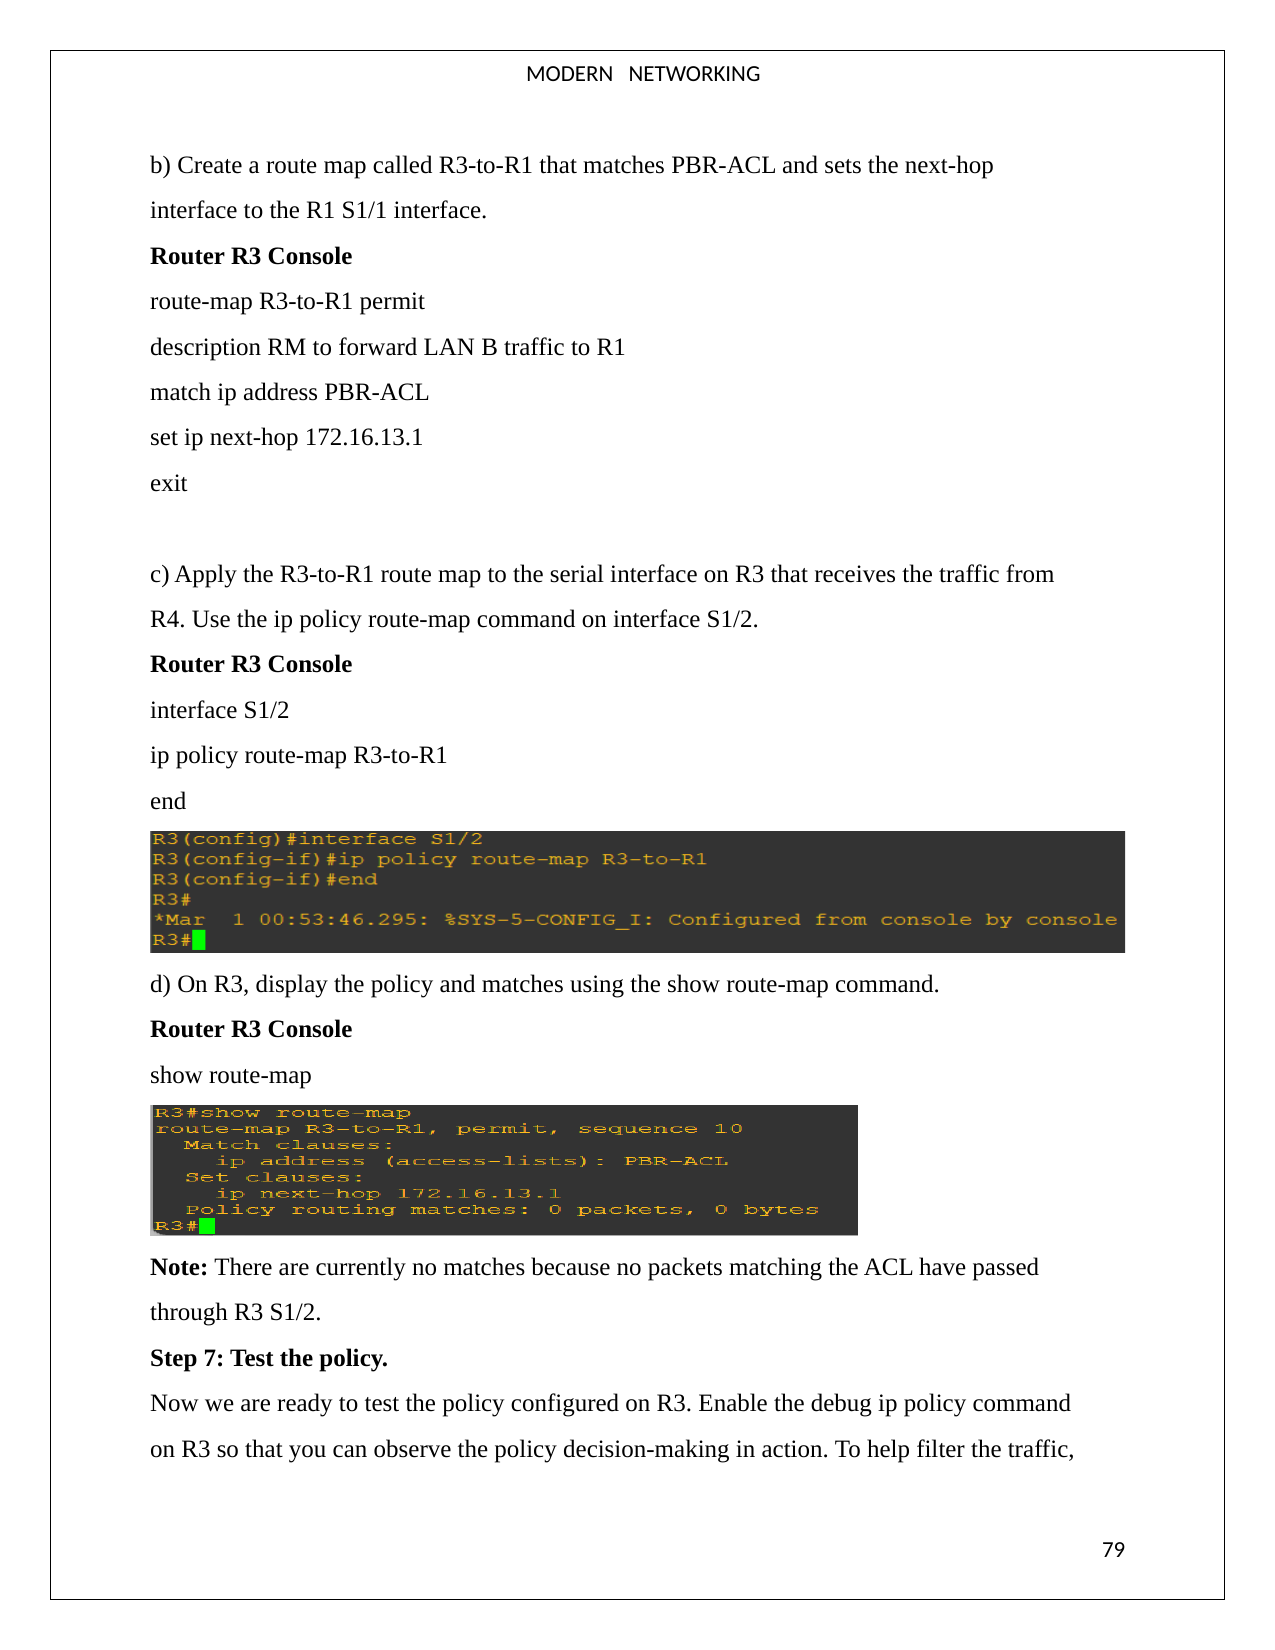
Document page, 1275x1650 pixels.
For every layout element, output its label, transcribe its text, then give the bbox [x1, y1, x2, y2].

picture [150, 831, 1125, 953]
text Now we are ready to test the policy configured on R3. Enable the debug ip policy command [150, 1388, 1125, 1417]
text exit [150, 468, 1125, 497]
text Router R3 Console [150, 649, 1125, 678]
text set ip next-hop 172.16.13.1 [150, 422, 1125, 451]
text end [150, 786, 1125, 814]
text through R3 S1/2. [150, 1297, 1125, 1326]
picture [150, 1105, 858, 1236]
text Note: There are currently no matches because no packets matching the ACL have passed [150, 1252, 1125, 1281]
text show route-map [150, 1060, 1125, 1089]
text interface S1/2 [150, 695, 1125, 724]
text Step 7: Test the policy. [150, 1343, 1125, 1372]
text c) Apply the R3-to-R1 route map to the serial interface on R3 that receives the traffic from [150, 559, 1125, 587]
text b) Create a route map called R3-to-R1 that matches PBR-ACL and sets the next-hop [150, 150, 1125, 179]
text Router R3 Console [150, 241, 1125, 269]
text d) On R3, display the policy and matches using the show route-map command. [150, 969, 1125, 998]
text interface to the R1 S1/1 interface. [150, 195, 1125, 224]
text route-map R3-to-R1 permit [150, 286, 1125, 315]
text description RM to forward LAN B traffic to R1 [150, 332, 1125, 360]
text match ip address PBR-ACL [150, 377, 1125, 406]
text R4. Use the ip policy route-map command on interface S1/2. [150, 604, 1125, 633]
text Router R3 Console [150, 1014, 1125, 1043]
text on R3 so that you can observe the policy decision-making in action. To help filter the traffic, [150, 1434, 1125, 1462]
text ip policy route-map R3-to-R1 [150, 740, 1125, 769]
